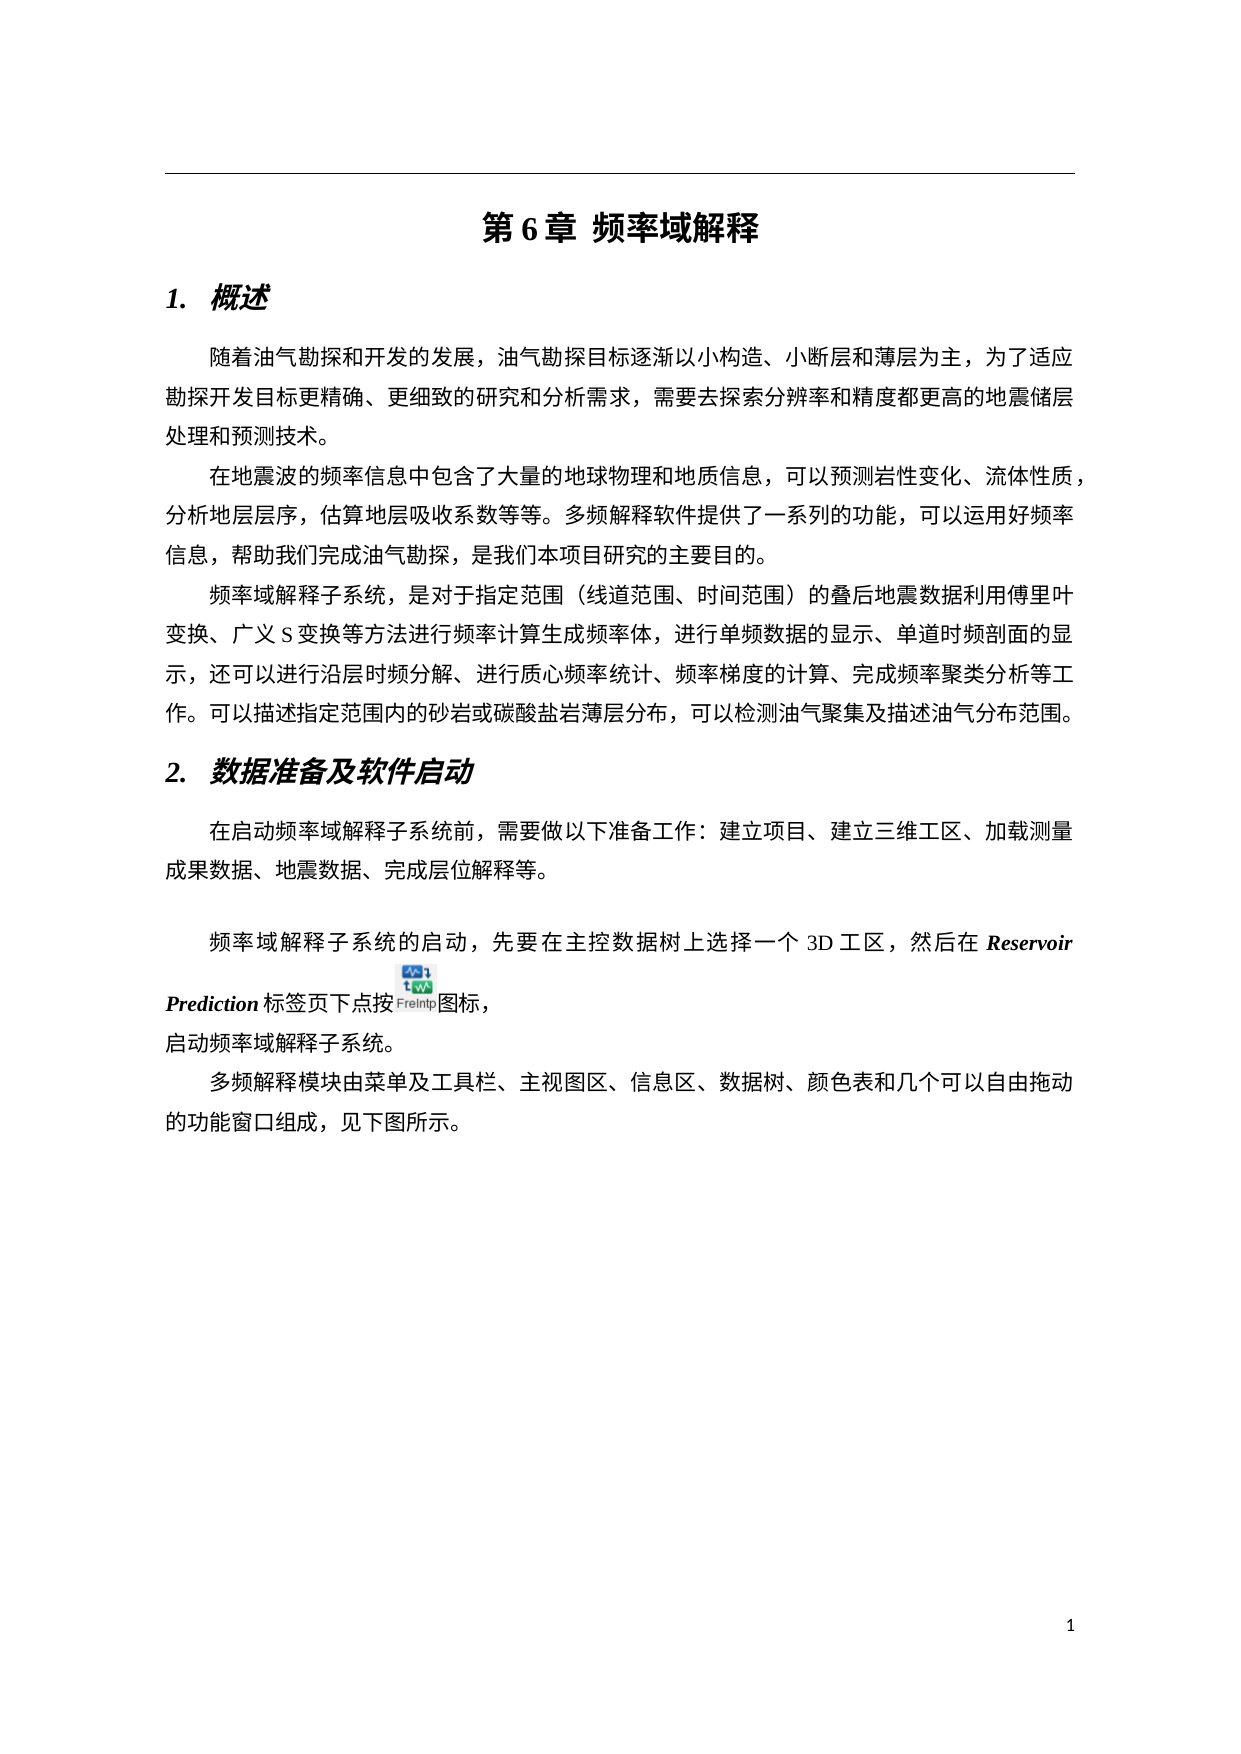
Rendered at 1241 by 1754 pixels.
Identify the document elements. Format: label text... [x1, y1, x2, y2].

text 在地震波的频率信息中包含了大量的地球物理和地质信息，可以预测岩性变化、流体性质，分析地层层序，估算地层吸收系数等等。多频解释软件提供了一系列的功能，可以运用好频率信息，帮助我们完成油气勘探，是我们本项目研究的主要目的。 [165, 459, 1075, 570]
title 第6章 频率域解释 [165, 202, 1075, 250]
subtitle 概述 [165, 275, 1075, 317]
text 频率域解释子系统，是对于指定范围（线道范围、时间范围）的叠后地震数据利用傅里叶变换、广义S变换等方法进行频率计算生成频率体，进行单频数据的显示、单道时频剖面的显示，还可以进行沿层时频分解、进行质心频率统计、频率梯度的计算、完成频率聚类分析等工作。可以描述指定范围内的砂岩或碳酸盐岩薄层分布，可以检测油气聚集及描述油气分布范围。 [165, 578, 1075, 728]
text 频率域解释子系统的启动，先要在主控数据树上选择一个3D工区，然后在Reservoir Prediction标签页下点按图标， [165, 924, 1075, 1018]
text 在启动频率域解释子系统前，需要做以下准备工作：建立项目、建立三维工区、加载测量成果数据、地震数据、完成层位解释等。 [165, 814, 1075, 885]
text 启动频率域解释子系统。 [165, 1026, 1075, 1057]
subtitle 数据准备及软件启动 [165, 748, 1075, 791]
text 多频解释模块由菜单及工具栏、主视图区、信息区、数据树、颜色表和几个可以自由拖动的功能窗口组成，见下图所示。 [165, 1065, 1075, 1136]
text 随着油气勘探和开发的发展，油气勘探目标逐渐以小构造、小断层和薄层为主，为了适应勘探开发目标更精确、更细致的研究和分析需求，需要去探索分辨率和精度都更高的地震储层处理和预测技术。 [165, 340, 1075, 451]
